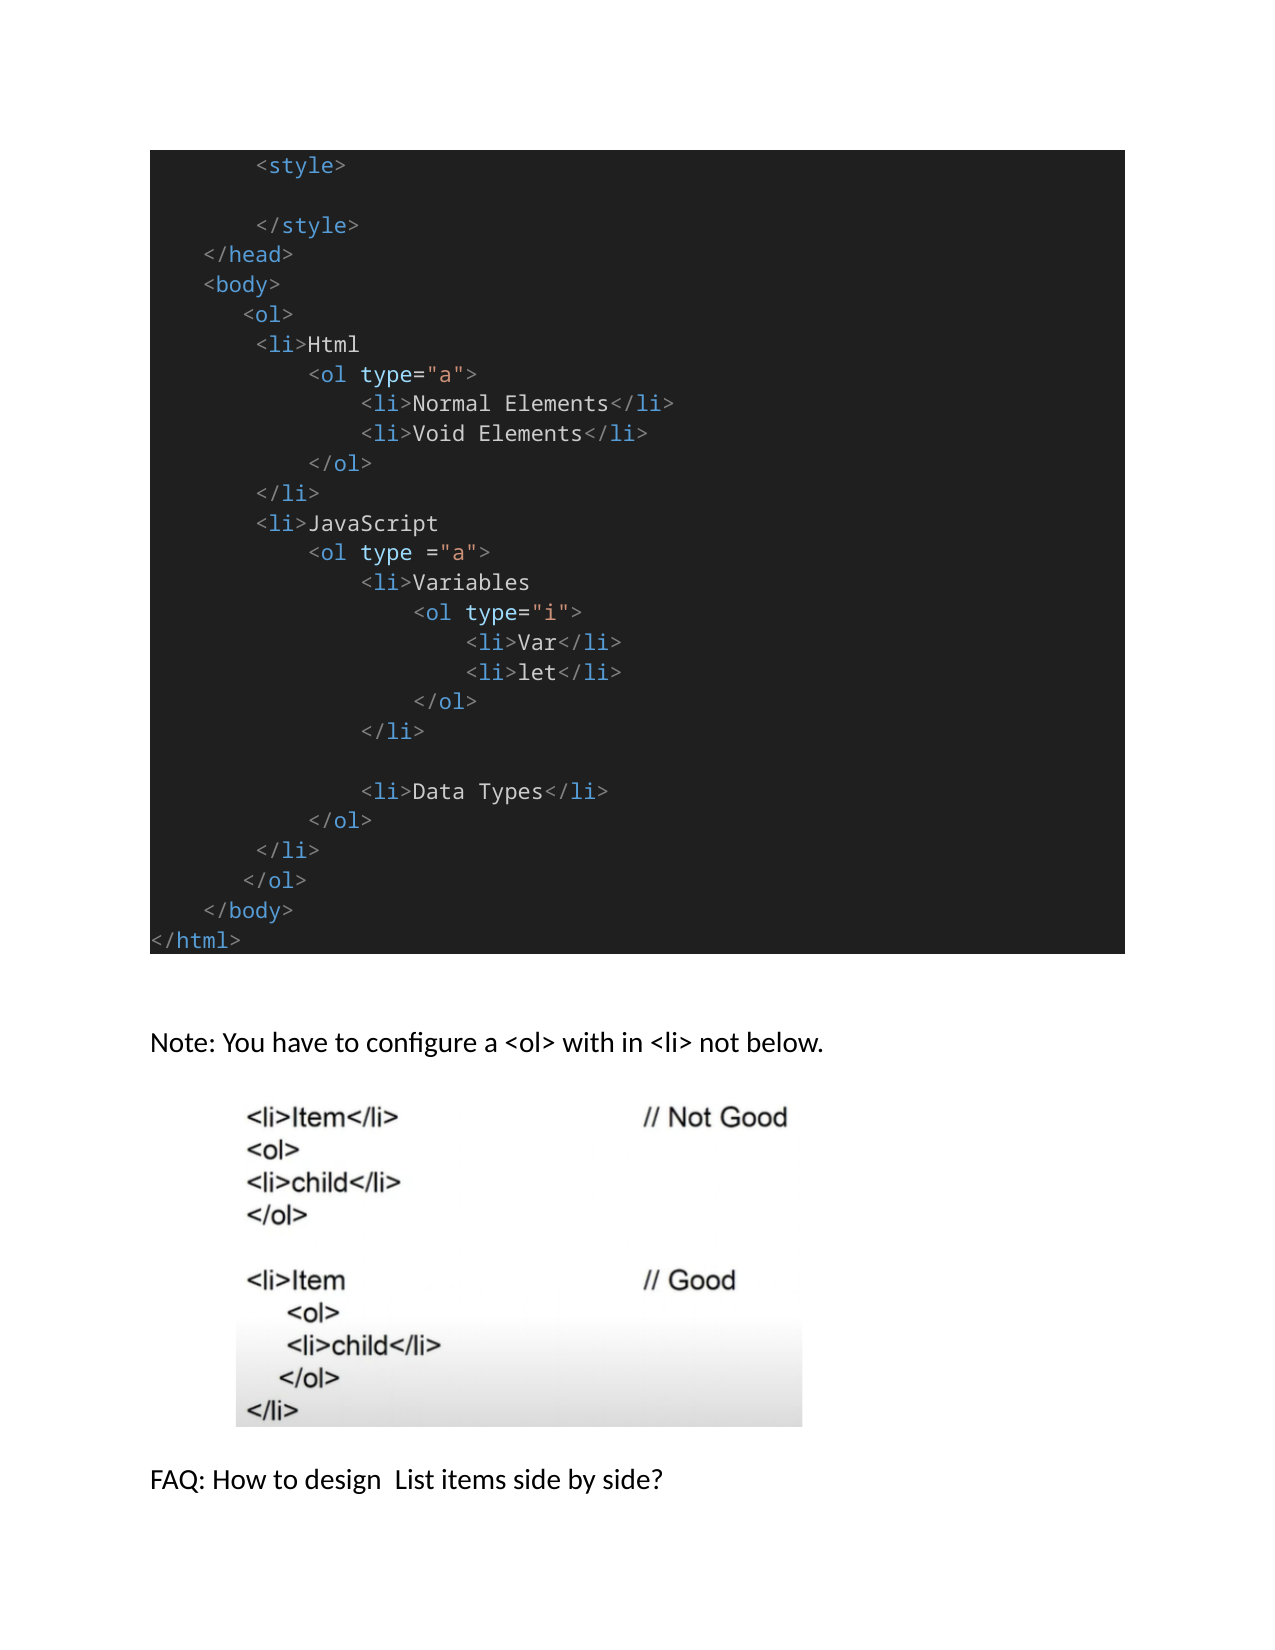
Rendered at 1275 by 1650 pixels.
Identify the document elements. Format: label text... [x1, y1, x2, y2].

text </body> [150, 895, 1125, 924]
text <li>Variables [150, 567, 1125, 597]
text Note: You have to configure a <ol> with in <li> not below. [150, 1024, 1125, 1060]
text <ol type="a"> [150, 358, 1125, 388]
text </ol> [150, 865, 1125, 895]
text <li>Html [150, 329, 1125, 358]
text <style> [150, 150, 1125, 180]
text <li>Void Elements</li> [150, 418, 1125, 448]
text </li> [150, 835, 1125, 865]
text <li>Var</li> [150, 627, 1125, 656]
text </ol> [150, 448, 1125, 478]
text </style> [150, 209, 1125, 239]
text <li>Data Types</li> [150, 776, 1125, 805]
text FAQ: How to design List items side by side? [150, 1461, 1125, 1497]
text <ol> [150, 299, 1125, 329]
text </html> [150, 924, 1125, 954]
text </li> [150, 716, 1125, 746]
text </ol> [150, 686, 1125, 716]
text <ol type ="a"> [150, 537, 1125, 567]
text </li> [150, 478, 1125, 507]
text </head> [150, 239, 1125, 269]
text <body> [150, 269, 1125, 299]
text <li>JavaScript [150, 507, 1125, 537]
picture [235, 1094, 803, 1427]
text <li>let</li> [150, 656, 1125, 686]
text <li>Normal Elements</li> [150, 388, 1125, 418]
text </ol> [150, 805, 1125, 835]
text <ol type="i"> [150, 597, 1125, 627]
